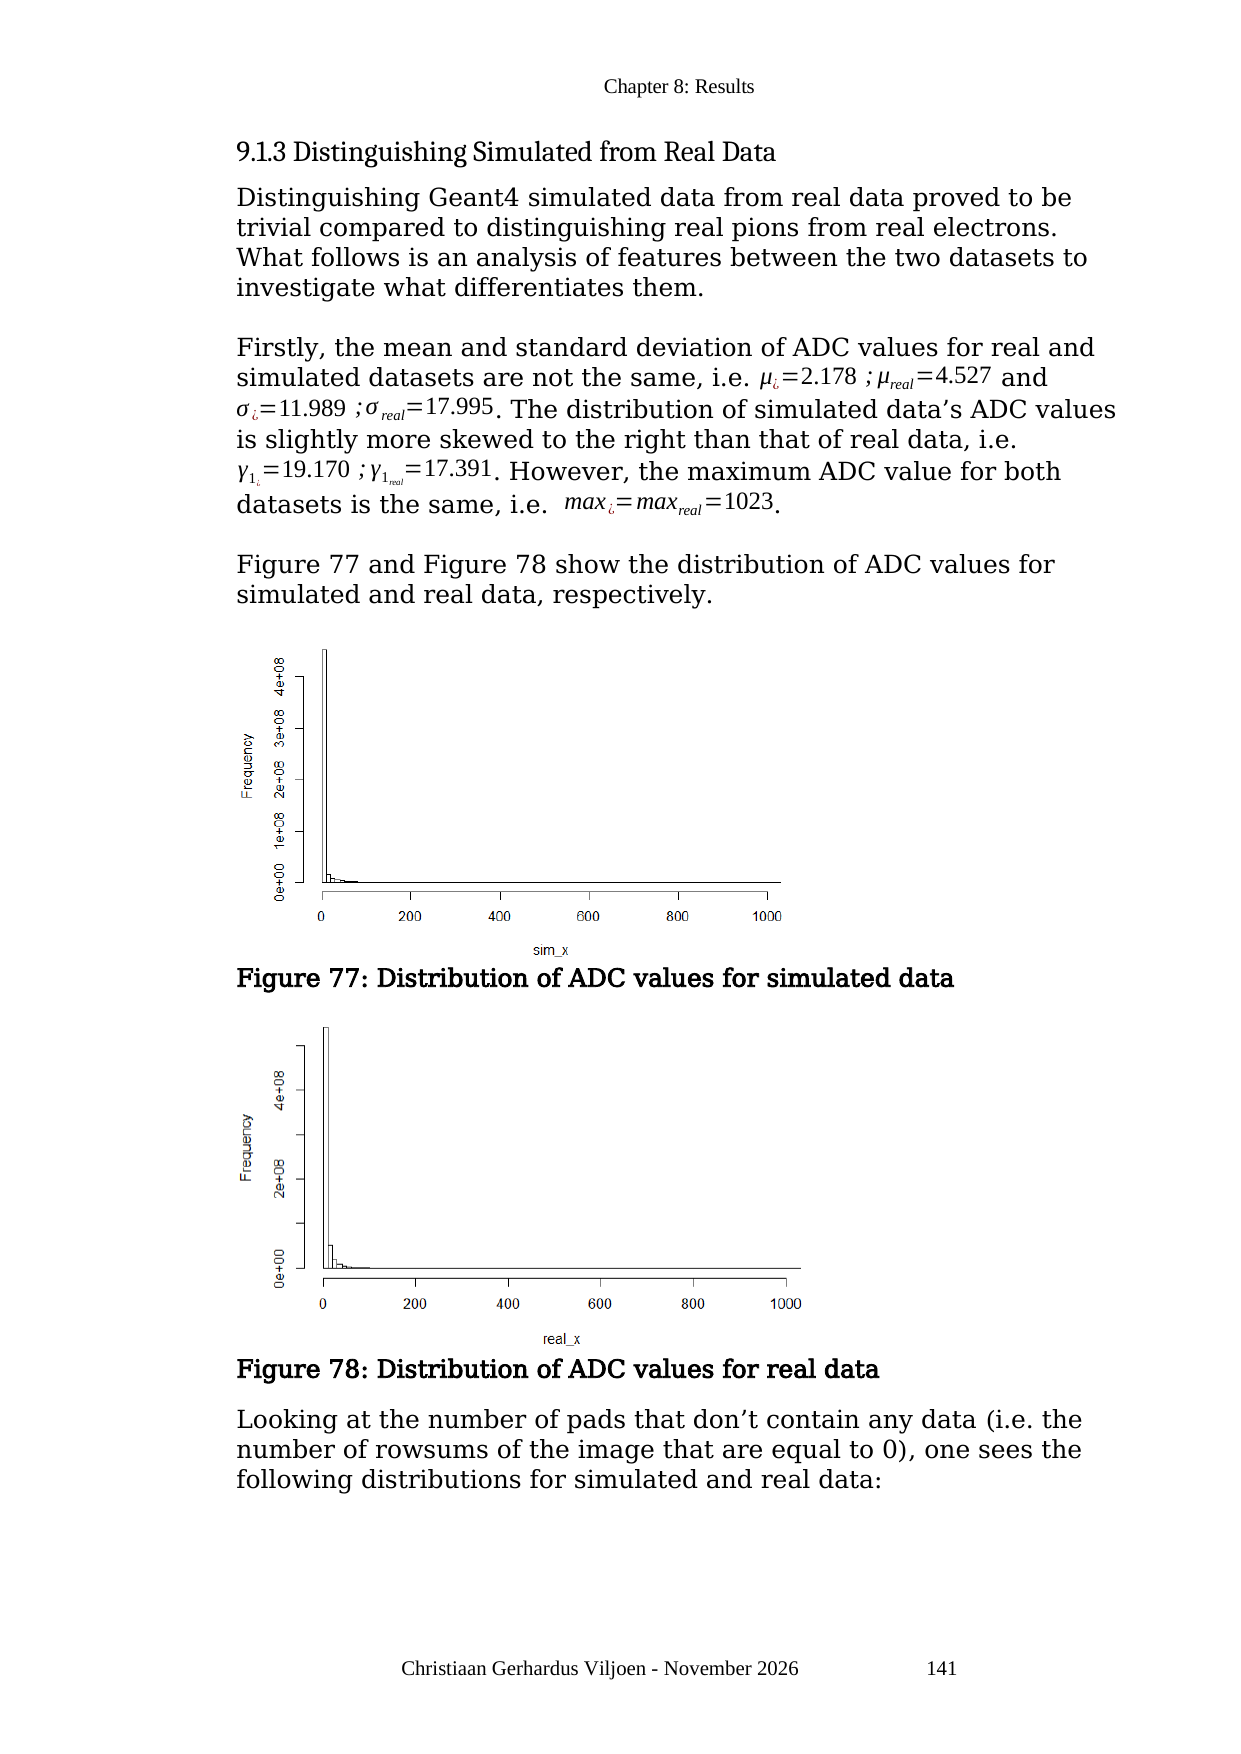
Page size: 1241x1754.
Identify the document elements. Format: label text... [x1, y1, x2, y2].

text Looking at the number of pads that don’t contain any data (i.e. the number of rowsums of the image that are equal to 0), one sees the following distributions for simulated and real data: [236, 1404, 1122, 1494]
picture [236, 639, 792, 962]
picture [236, 1012, 817, 1353]
subtitle Distinguishing Simulated from Real Data [236, 135, 1122, 169]
text Figure : Distribution of ADC values for real data [236, 1353, 1122, 1383]
text Firstly, the mean and standard deviation of ADC values for real and simulated datasets are not the same, i.e. and . The distribution of simulated data’s ADC values is slightly more skewed to the right than that of real data, i.e. . However, the maximum ADC value for both datasets is the same, i.e. . [236, 331, 1122, 519]
text Figure : Distribution of ADC values for simulated data [236, 962, 1122, 992]
text Distinguishing Geant4 simulated data from real data proved to be trivial compared to distinguishing real pions from real electrons. What follows is an analysis of features between the two datasets to investigate what differentiates them. [236, 181, 1122, 301]
